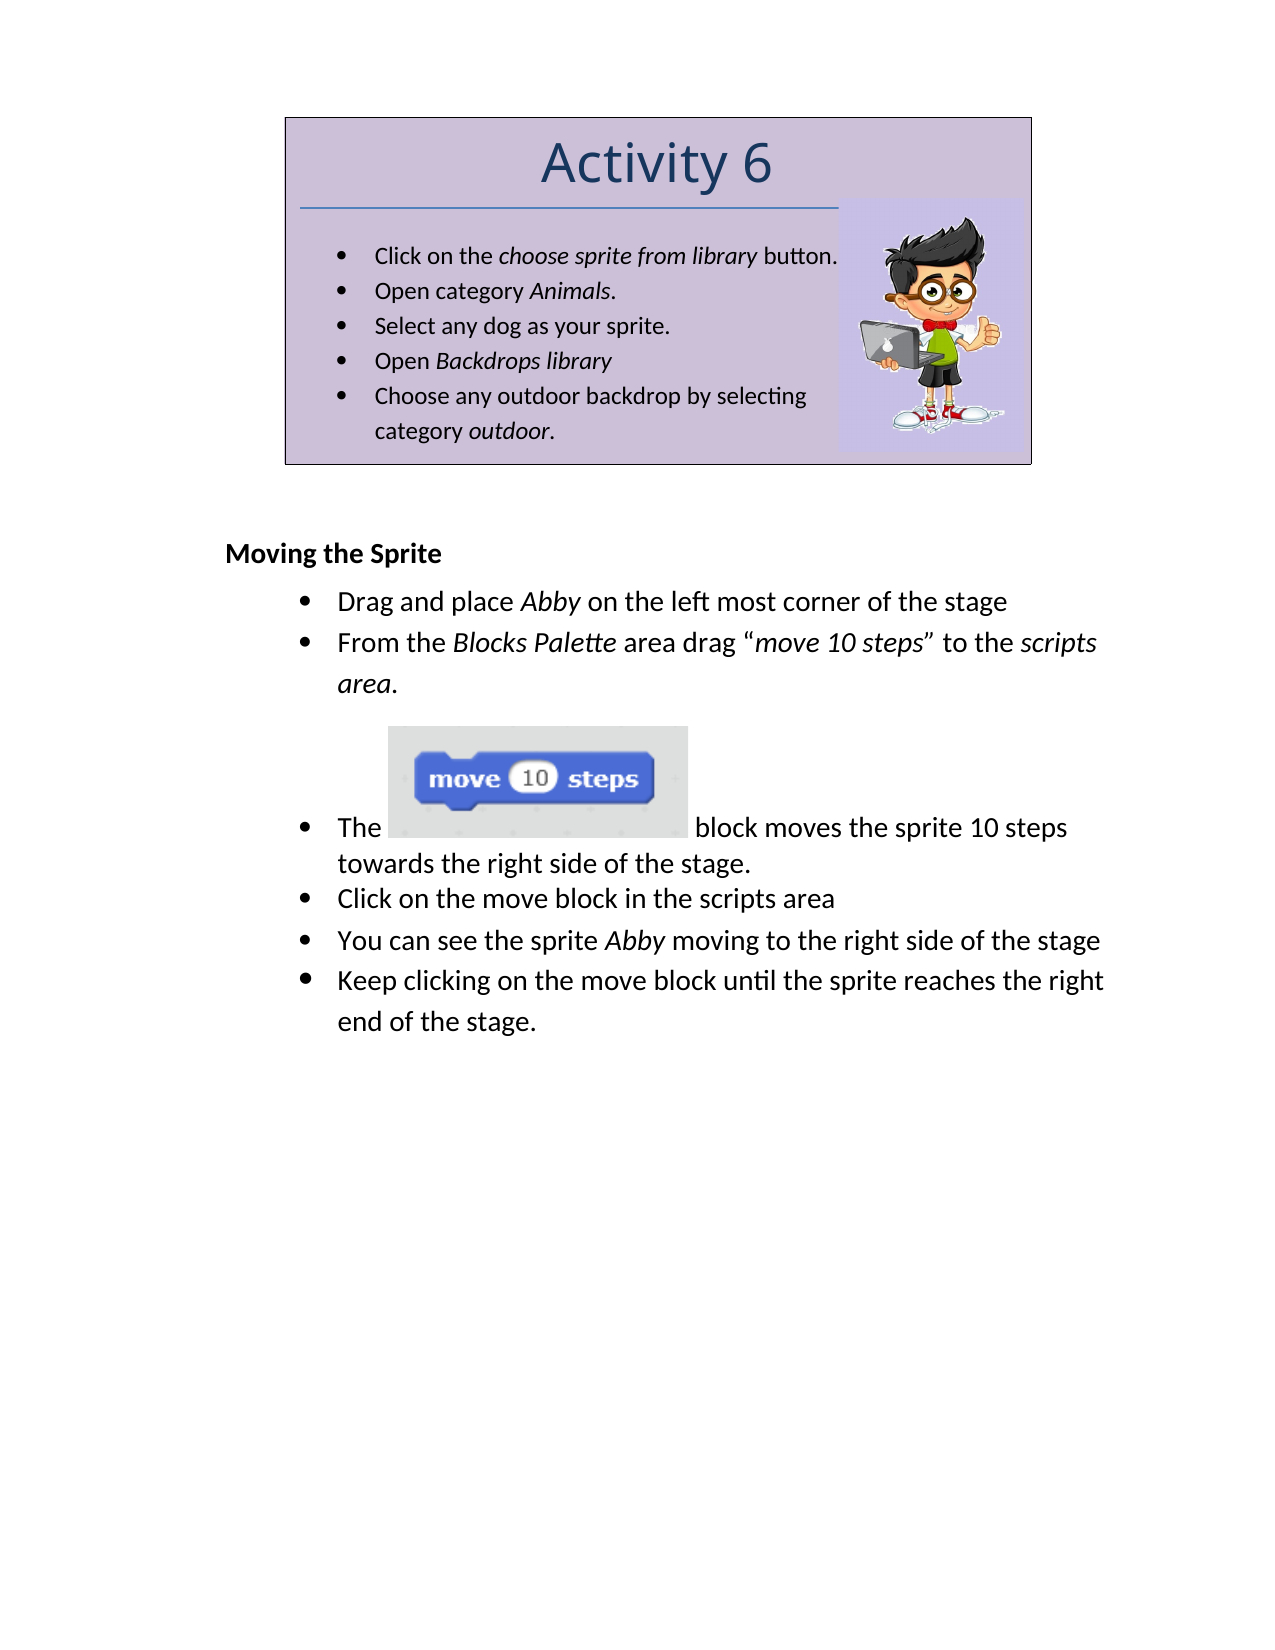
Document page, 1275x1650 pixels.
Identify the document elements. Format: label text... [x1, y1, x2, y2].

list Keep clicking on the move block until the sprite reaches the right end of the stage. [300, 962, 1125, 1039]
list Click on the move block in the scripts area [300, 881, 1125, 916]
text Moving the Sprite [225, 535, 1125, 571]
list You can see the sprite Abby moving to the right side of the stage [300, 922, 1125, 957]
picture [838, 198, 1024, 452]
picture [388, 726, 689, 838]
list From the Blocks Palette area drag “move 10 steps” to the scripts area. [300, 624, 1125, 701]
list Drag and place Abby on the left most corner of the stage [300, 583, 1125, 619]
